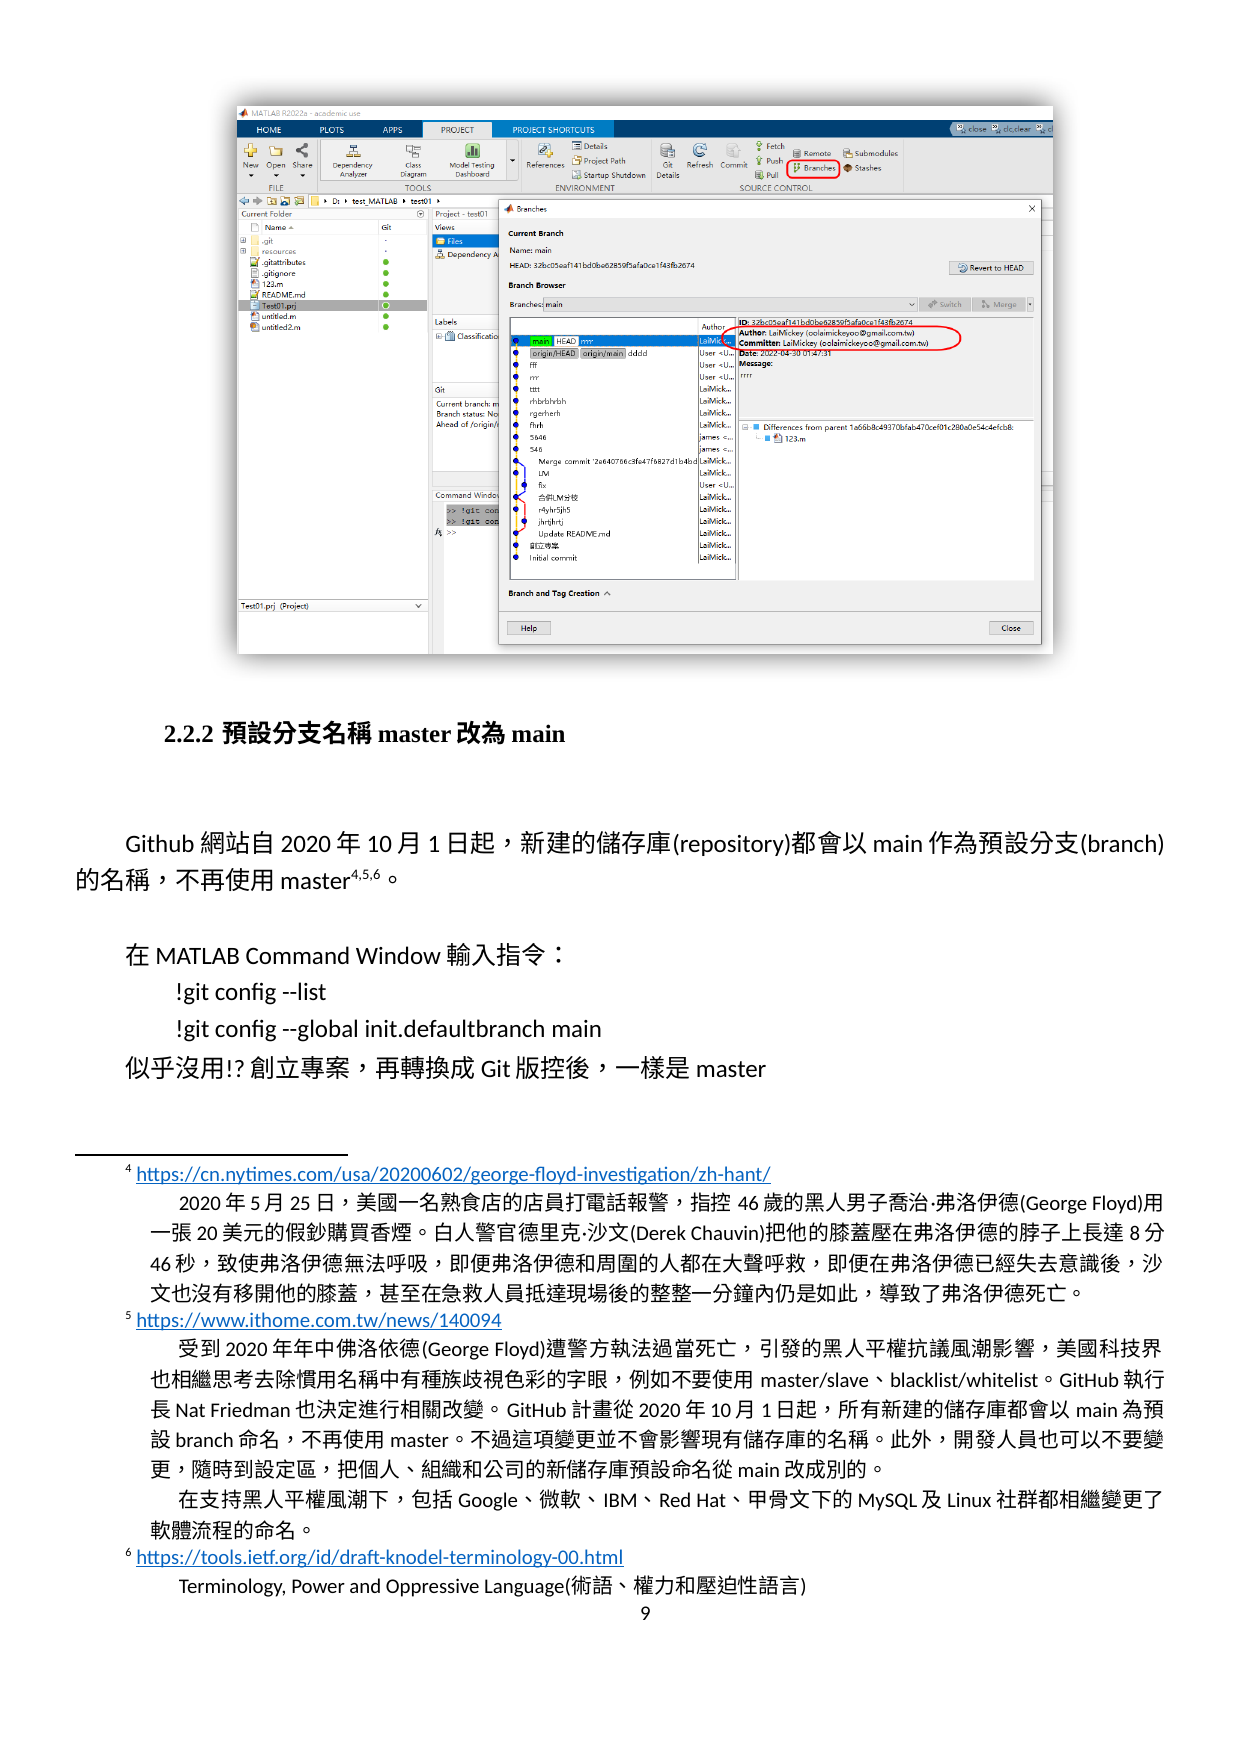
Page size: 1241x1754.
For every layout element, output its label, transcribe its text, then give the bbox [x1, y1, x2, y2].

picture [237, 106, 1053, 654]
text 似乎沒用!? 創立專案，再轉換成Git版控後，一樣是master [75, 1047, 1165, 1085]
text Github網站自2020年10月1日起，新建的儲存庫(repository)都會以main作為預設分支(branch)的名稱，不再使用master,,。 [75, 822, 1165, 897]
text !git config --global init.defaultbranch main [125, 1010, 1165, 1047]
text 在MATLAB Command Window輸入指令： [75, 935, 1165, 972]
text !git config --list [125, 972, 1165, 1010]
subtitle 預設分支名稱master改為main [164, 712, 1165, 750]
